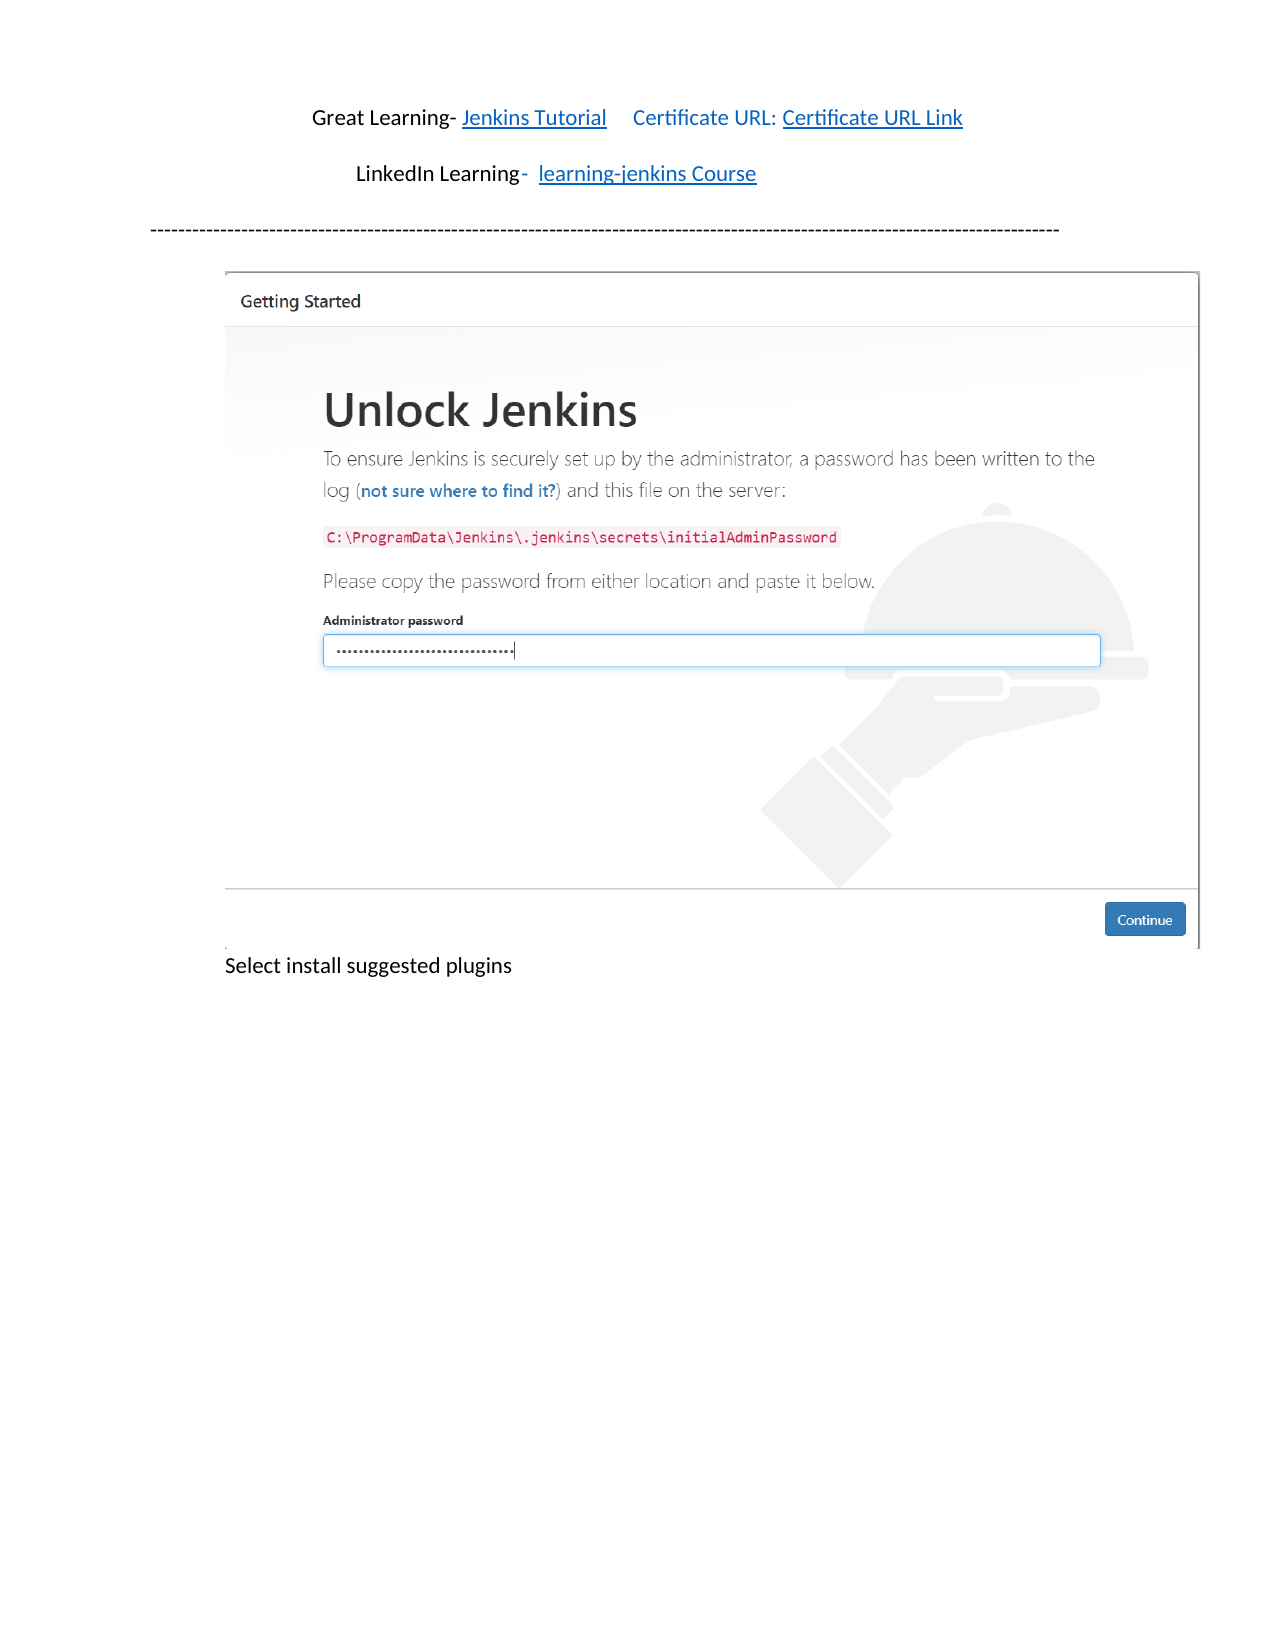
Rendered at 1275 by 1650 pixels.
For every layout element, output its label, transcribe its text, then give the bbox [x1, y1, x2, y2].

list Select install suggested plugins [225, 951, 1125, 979]
picture [225, 271, 1200, 949]
